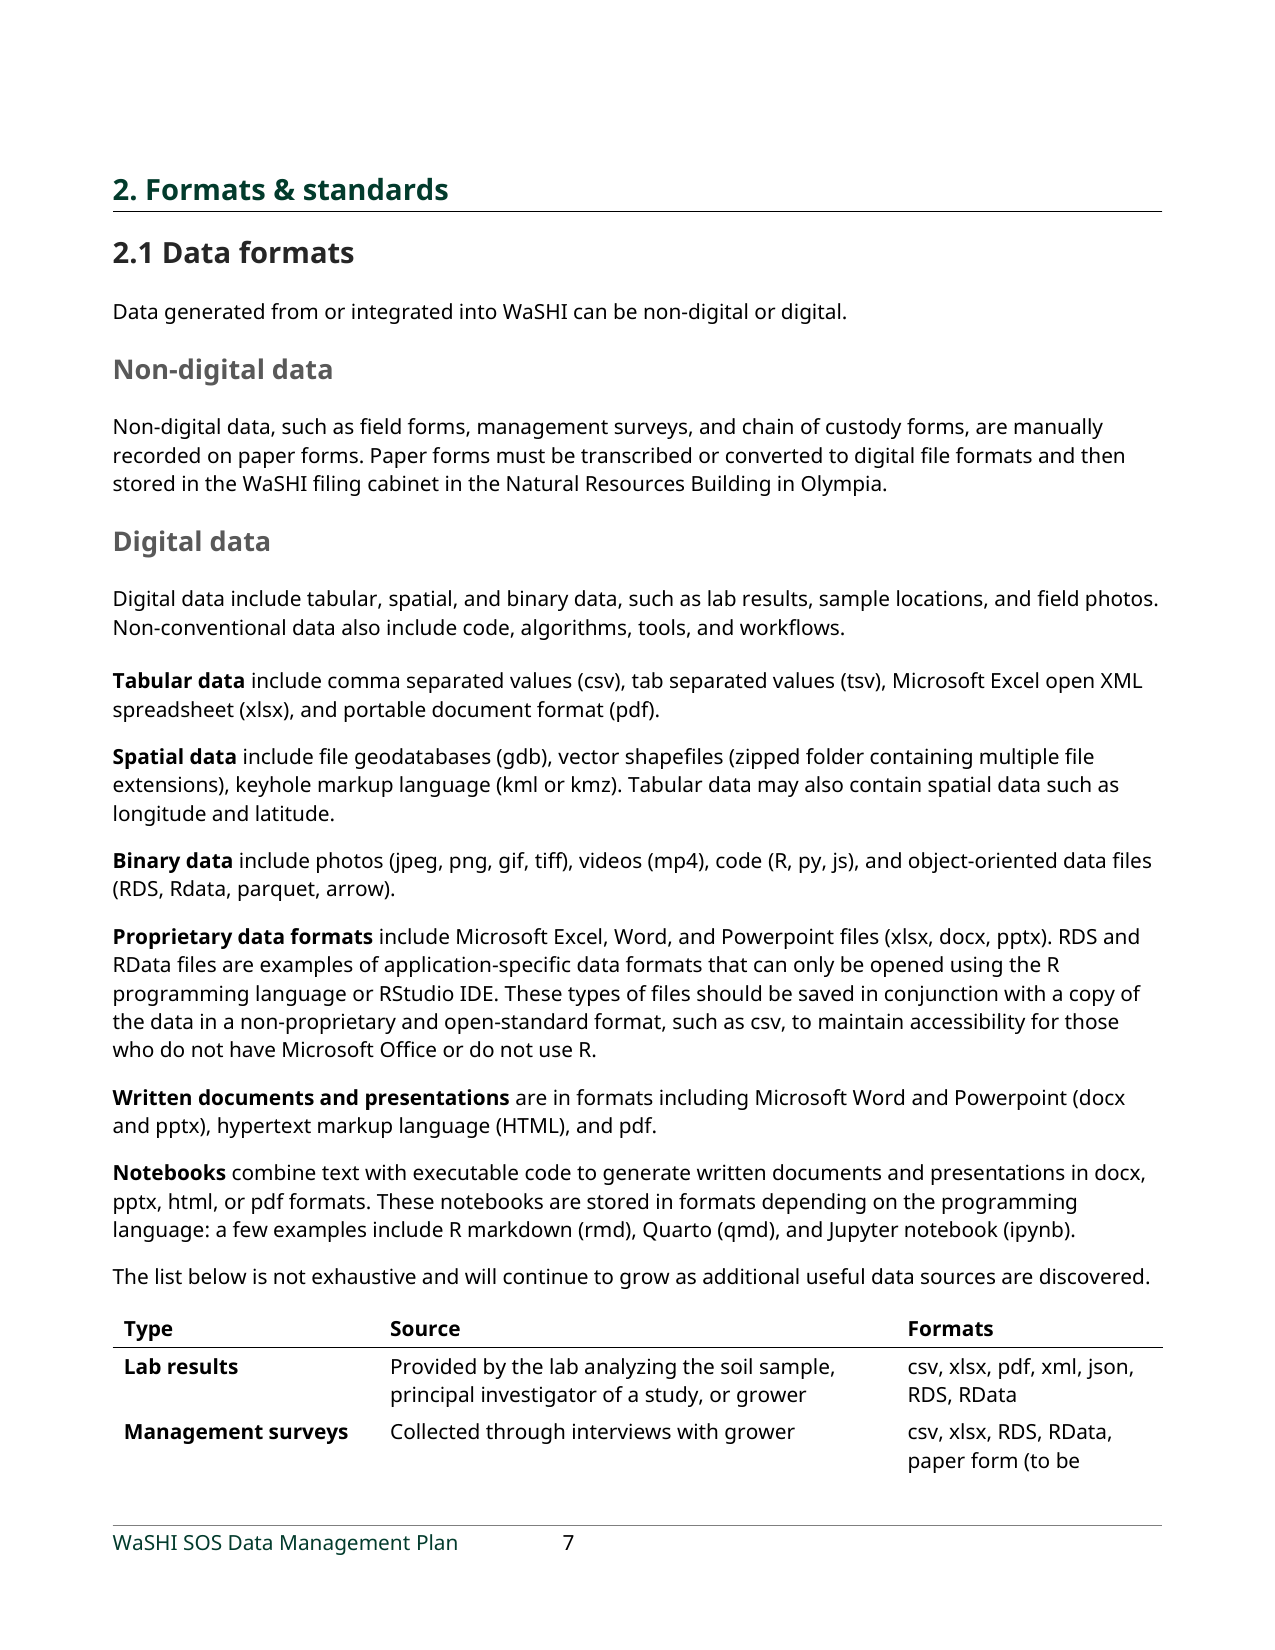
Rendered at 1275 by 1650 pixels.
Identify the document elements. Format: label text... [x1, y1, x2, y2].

subtitle 2.1 Data formats [112, 232, 1162, 272]
table_cell Lab results [113, 1348, 379, 1413]
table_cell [896, 1413, 1162, 1474]
table_header Formats [896, 1310, 1162, 1346]
text Written documents and presentations are in formats including Microsoft Word and Powerpoint (docx and pptx), hypertext markup language (HTML), and pdf. [112, 1083, 1162, 1139]
table_header Source [379, 1310, 896, 1346]
text Spatial data include file geodatabases (gdb), vector shapefiles (zipped folder containing multiple file extensions), keyhole markup language (kml or kmz). Tabular data may also contain spatial data such as longitude and latitude. [112, 742, 1162, 827]
table_cell Management surveys [113, 1413, 379, 1474]
text Proprietary data formats include Microsoft Excel, Word, and Powerpoint files (xlsx, docx, pptx). RDS and RData files are examples of application-specific data formats that can only be opened using the R programming language or RStudio IDE. These types of files should be saved in conjunction with a copy of the data in a non-proprietary and open-standard format, such as csv, to maintain accessibility for those who do not have Microsoft Office or do not use R. [112, 922, 1162, 1064]
text Data generated from or integrated into WaSHI can be non-digital or digital. [112, 297, 1162, 326]
text The list below is not exhaustive and will continue to grow as additional useful data sources are discovered. [112, 1262, 1162, 1291]
subtitle Non-digital data [112, 351, 1162, 387]
text Notebooks combine text with executable code to generate written documents and presentations in docx, pptx, html, or pdf formats. These notebooks are stored in formats depending on the programming language: a few examples include R markdown (rmd), Quarto (qmd), and Jupyter notebook (ipynb). [112, 1158, 1162, 1244]
table_header Type [113, 1310, 379, 1346]
text Tabular data include comma separated values (csv), tab separated values (tsv), Microsoft Excel open XML spreadsheet (xlsx), and portable document format (pdf). [112, 666, 1162, 723]
text Binary data include photos (jpeg, png, gif, tiff), videos (mp4), code (R, py, js), and object-oriented data files (RDS, Rdata, parquet, arrow). [112, 846, 1162, 903]
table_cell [379, 1413, 896, 1474]
text Non-digital data, such as field forms, management surveys, and chain of custody forms, are manually recorded on paper forms. Paper forms must be transcribed or converted to digital file formats and then stored in the WaSHI filing cabinet in the Natural Resources Building in Olympia. [112, 412, 1162, 498]
table_cell Provided by the lab analyzing the soil sample, principal investigator of a study, or grower [379, 1348, 896, 1413]
table_cell csv, xlsx, pdf, xml, json, RDS, RData [896, 1348, 1162, 1413]
text Digital data include tabular, spatial, and binary data, such as lab results, sample locations, and field photos. Non-conventional data also include code, algorithms, tools, and workflows. [112, 584, 1162, 641]
subtitle 2. Formats & standards [112, 169, 1162, 212]
subtitle Digital data [112, 523, 1162, 559]
